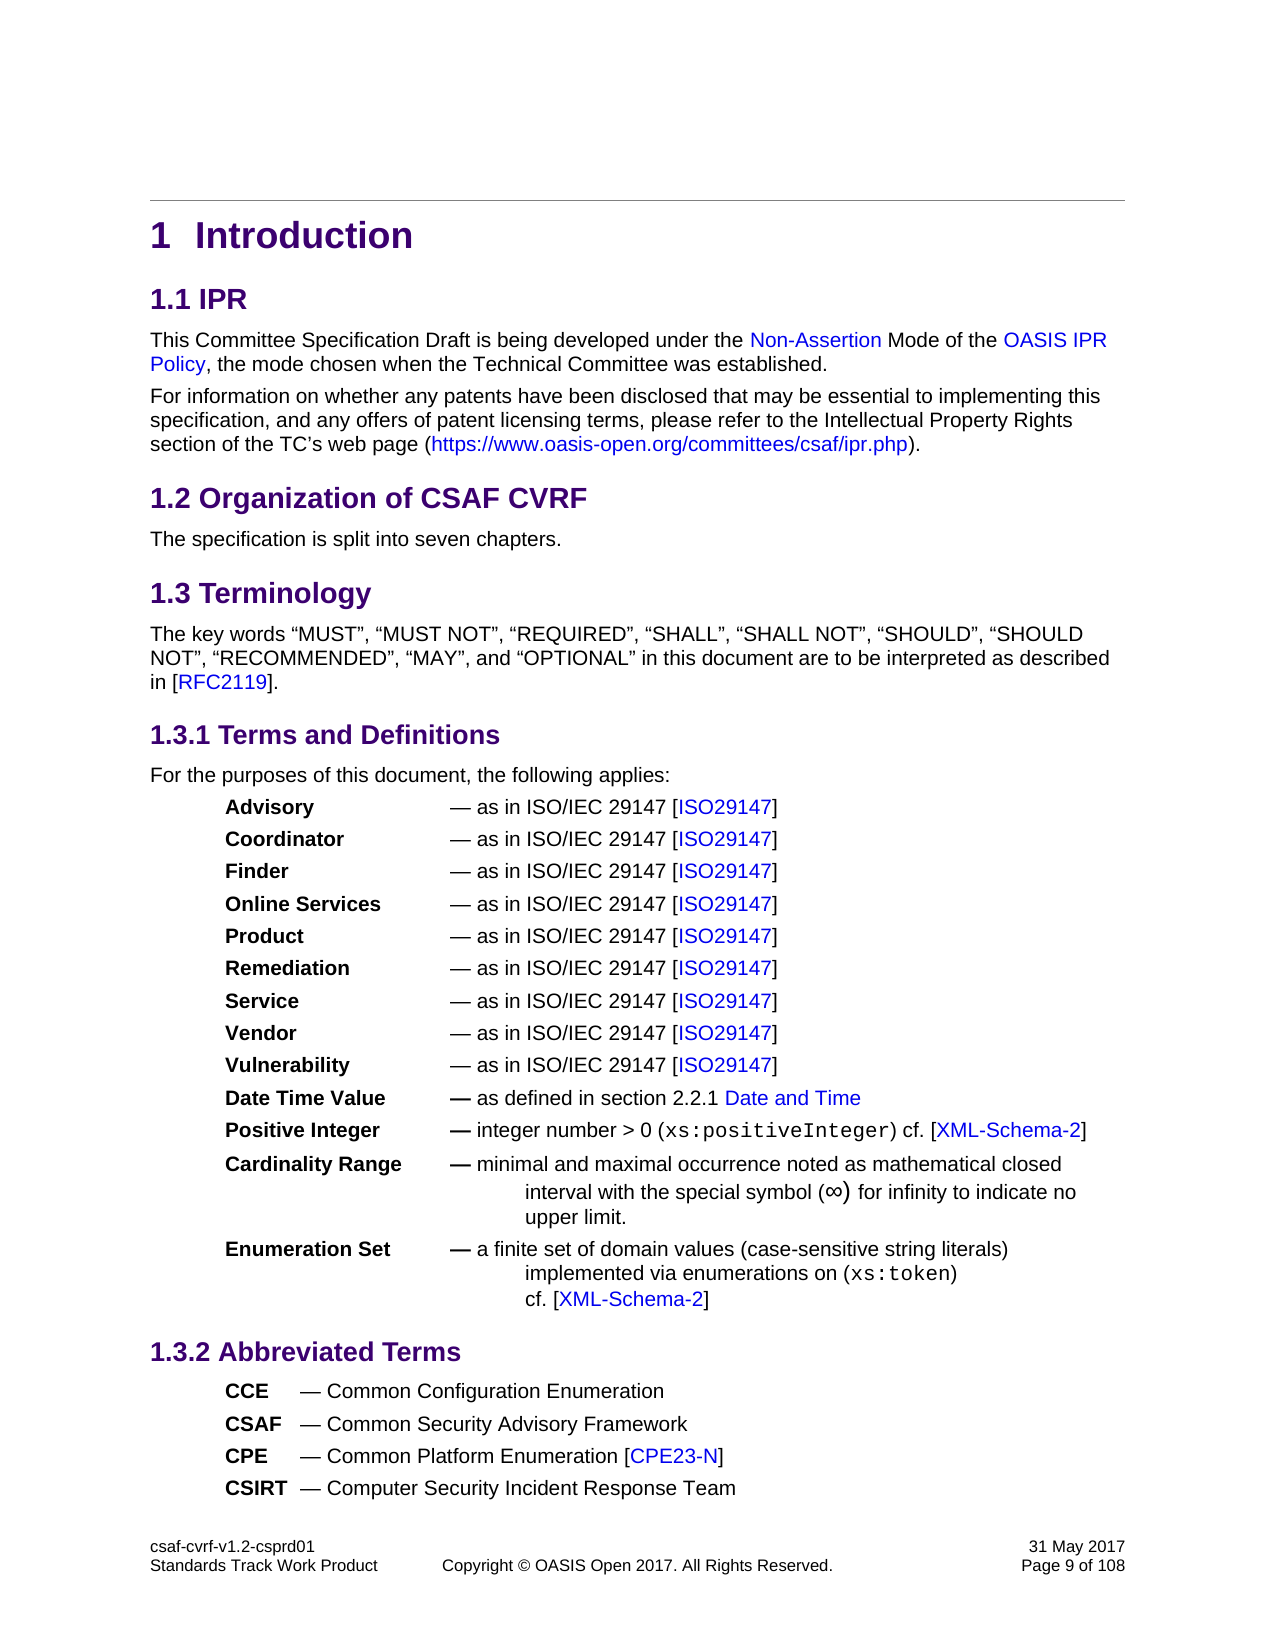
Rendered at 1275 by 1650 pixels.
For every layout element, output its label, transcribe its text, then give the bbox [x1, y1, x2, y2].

text Cardinality Range — minimal and maximal occurrence noted as mathematical closed interval with the special symbol (∞) for infinity to indicate no upper limit. [225, 1152, 1125, 1228]
text Online Services — as in ISO/IEC 29147 [ISO29147] [225, 892, 1125, 916]
text For the purposes of this document, the following applies: [150, 762, 1125, 786]
text Positive Integer — integer number > 0 (xs:positiveInteger) cf. [XML-Schema-2] [225, 1118, 1125, 1143]
subtitle Terms and Definitions [150, 719, 1125, 750]
text The specification is split into seven chapters. [150, 527, 1125, 551]
subtitle Organization of CSAF CVRF [150, 481, 1125, 514]
subtitle Introduction [150, 201, 1125, 257]
text CPE — Common Platform Enumeration [CPE23-N] [225, 1444, 1125, 1468]
text Date Time Value — as defined in section 2.2.1 Date and Time [225, 1085, 1125, 1109]
text For information on whether any patents have been disclosed that may be essential to implementing this specification, and any offers of patent licensing terms, please refer to the Intellectual Property Rights section of the TC’s web page (https://www.oasis-open.org/committees/csaf/ipr.php). [150, 384, 1125, 456]
subtitle IPR [150, 282, 1125, 315]
text CSIRT — Computer Security Incident Response Team [225, 1476, 1125, 1500]
text Coordinator — as in ISO/IEC 29147 [ISO29147] [225, 827, 1125, 851]
text Advisory — as in ISO/IEC 29147 [ISO29147] [225, 795, 1125, 819]
text The key words “MUST”, “MUST NOT”, “REQUIRED”, “SHALL”, “SHALL NOT”, “SHOULD”, “SHOULD NOT”, “RECOMMENDED”, “MAY”, and “OPTIONAL” in this document are to be interpreted as described in [RFC2119]. [150, 622, 1125, 694]
text Product — as in ISO/IEC 29147 [ISO29147] [225, 924, 1125, 948]
text CCE — Common Configuration Enumeration [225, 1379, 1125, 1403]
text Finder — as in ISO/IEC 29147 [ISO29147] [225, 859, 1125, 883]
text CSAF — Common Security Advisory Framework [225, 1412, 1125, 1436]
text This Committee Specification Draft is being developed under the Non-Assertion Mode of the OASIS IPR Policy, the mode chosen when the Technical Committee was established. [150, 328, 1125, 376]
text Enumeration Set — a finite set of domain values (case-sensitive string literals) implemented via enumerations on (xs:token) cf. [XML-Schema-2] [225, 1237, 1125, 1311]
subtitle Abbreviated Terms [150, 1336, 1125, 1367]
text Vulnerability — as in ISO/IEC 29147 [ISO29147] [225, 1053, 1125, 1077]
text Vendor — as in ISO/IEC 29147 [ISO29147] [225, 1021, 1125, 1045]
subtitle Terminology [150, 576, 1125, 609]
text Service — as in ISO/IEC 29147 [ISO29147] [225, 988, 1125, 1012]
text Remediation — as in ISO/IEC 29147 [ISO29147] [225, 956, 1125, 980]
